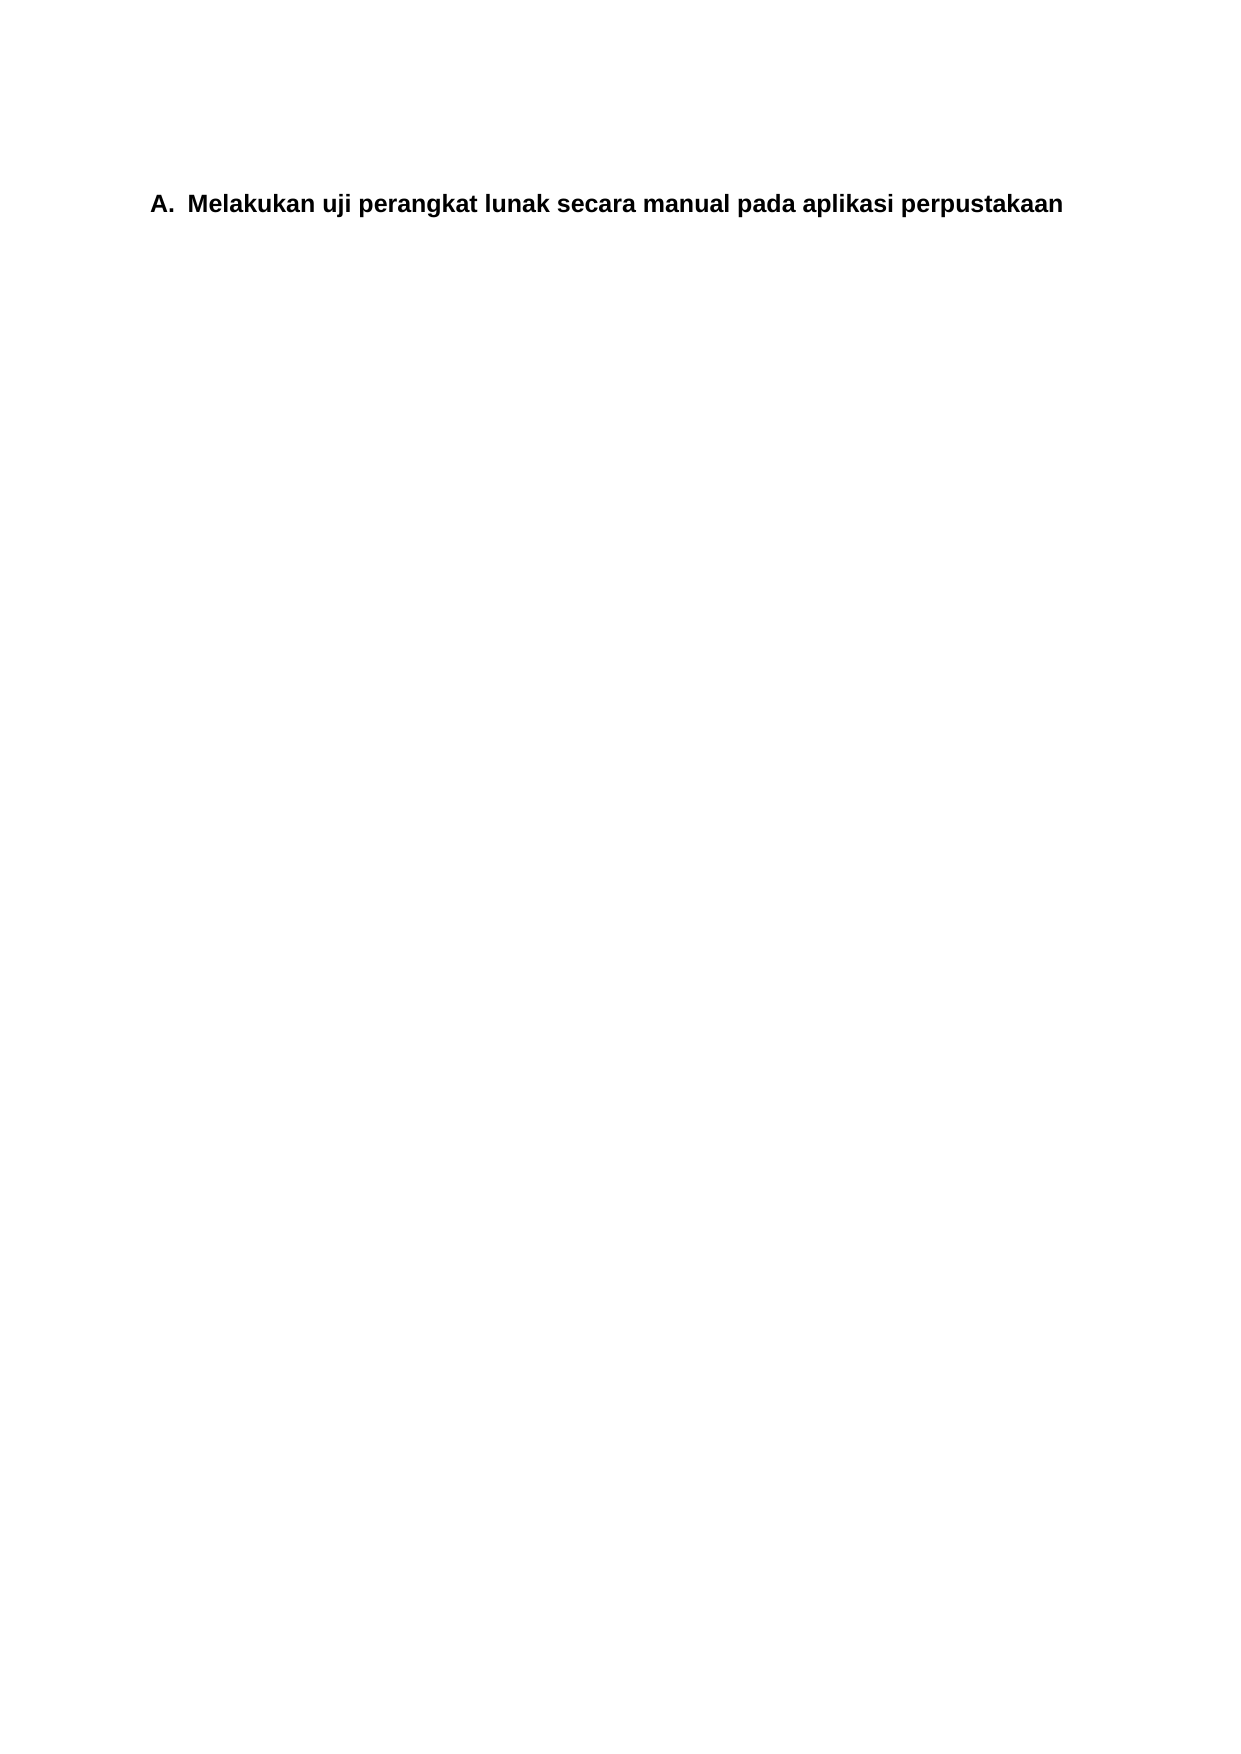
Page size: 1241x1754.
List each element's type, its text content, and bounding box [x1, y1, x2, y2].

list Melakukan uji perangkat lunak secara manual pada aplikasi perpustakaan [150, 188, 1090, 217]
